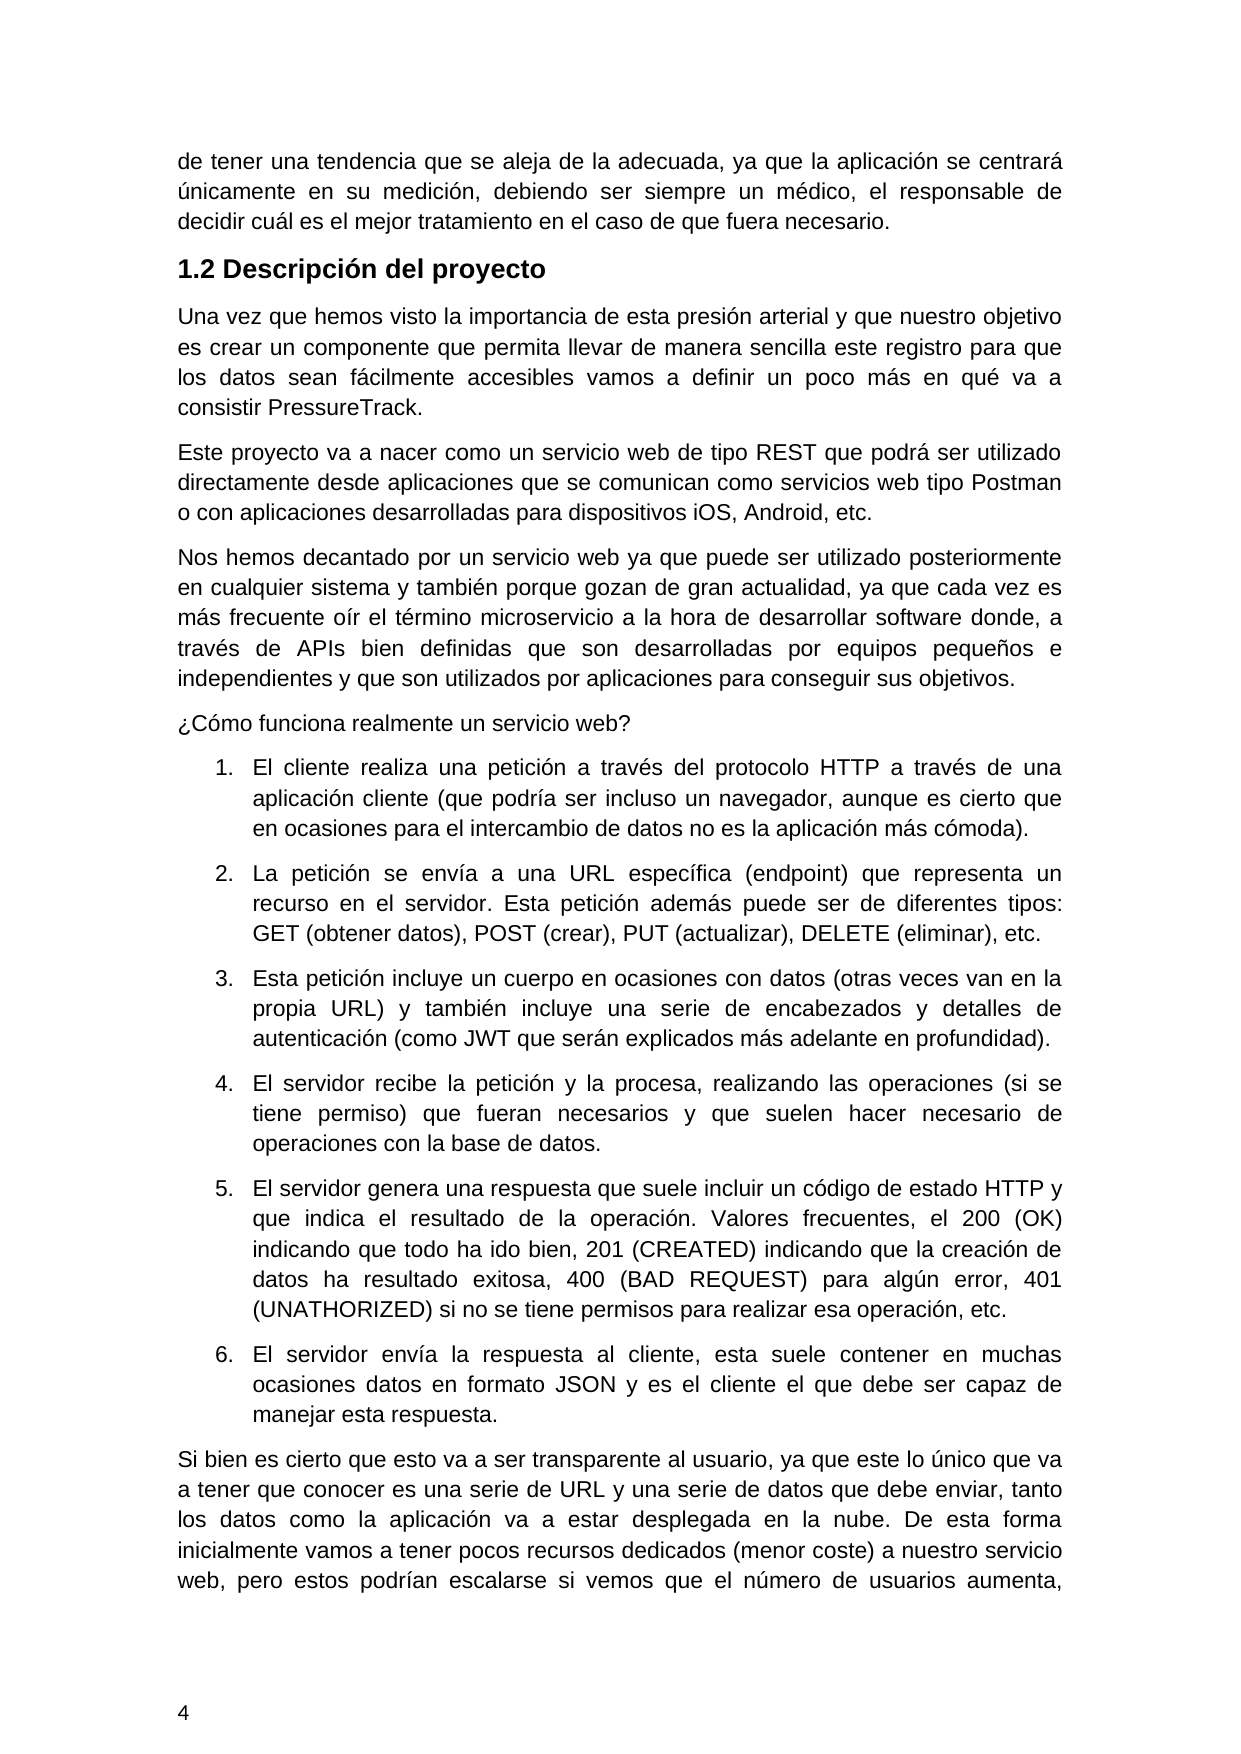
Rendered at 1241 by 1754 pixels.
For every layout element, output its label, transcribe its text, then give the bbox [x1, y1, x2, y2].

text Este proyecto va a nacer como un servicio web de tipo REST que podrá ser utilizado directamente desde aplicaciones que se comunican como servicios web tipo Postman o con aplicaciones desarrolladas para dispositivos iOS, Android, etc. [177, 439, 1063, 526]
text ¿Cómo funciona realmente un servicio web? [177, 709, 1063, 736]
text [177, 148, 1063, 234]
list La petición se envía a una URL específica (endpoint) que representa un recurso en el servidor. Esta petición además puede ser de diferentes tipos: GET (obtener datos), POST (crear), PUT (actualizar), DELETE (eliminar), etc. [215, 859, 1063, 946]
text Nos hemos decantado por un servicio web ya que puede ser utilizado posteriormente en cualquier sistema y también porque gozan de gran actualidad, ya que cada vez es más frecuente oír el término microservicio a la hora de desarrollar software donde, a través de APIs bien definidas que son desarrolladas por equipos pequeños e independientes y que son utilizados por aplicaciones para conseguir sus objetivos. [177, 544, 1063, 691]
list Esta petición incluye un cuerpo en ocasiones con datos (otras veces van en la propia URL) y también incluye una serie de encabezados y detalles de autenticación (como JWT que serán explicados más adelante en profundidad). [215, 965, 1063, 1052]
list El servidor recibe la petición y la procesa, realizando las operaciones (si se tiene permiso) que fueran necesarios y que suelen hacer necesario de operaciones con la base de datos. [215, 1070, 1063, 1157]
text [177, 1446, 1063, 1593]
list El servidor envía la respuesta al cliente, esta suele contener en muchas ocasiones datos en formato JSON y es el cliente el que debe ser capaz de manejar esta respuesta. [215, 1341, 1063, 1428]
list El cliente realiza una petición a través del protocolo HTTP a través de una aplicación cliente (que podría ser incluso un navegador, aunque es cierto que en ocasiones para el intercambio de datos no es la aplicación más cómoda). [215, 754, 1063, 841]
text Una vez que hemos visto la importancia de esta presión arterial y que nuestro objetivo es crear un componente que permita llevar de manera sencilla este registro para que los datos sean fácilmente accesibles vamos a definir un poco más en qué va a consistir PressureTrack. [177, 303, 1063, 420]
list El servidor genera una respuesta que suele incluir un código de estado HTTP y que indica el resultado de la operación. Valores frecuentes, el 200 (OK) indicando que todo ha ido bien, 201 (CREATED) indicando que la creación de datos ha resultado exitosa, 400 (BAD REQUEST) para algún error, 401 (UNATHORIZED) si no se tiene permisos para realizar esa operación, etc. [215, 1175, 1063, 1322]
text 1.2 Descripción del proyecto [177, 253, 1063, 284]
